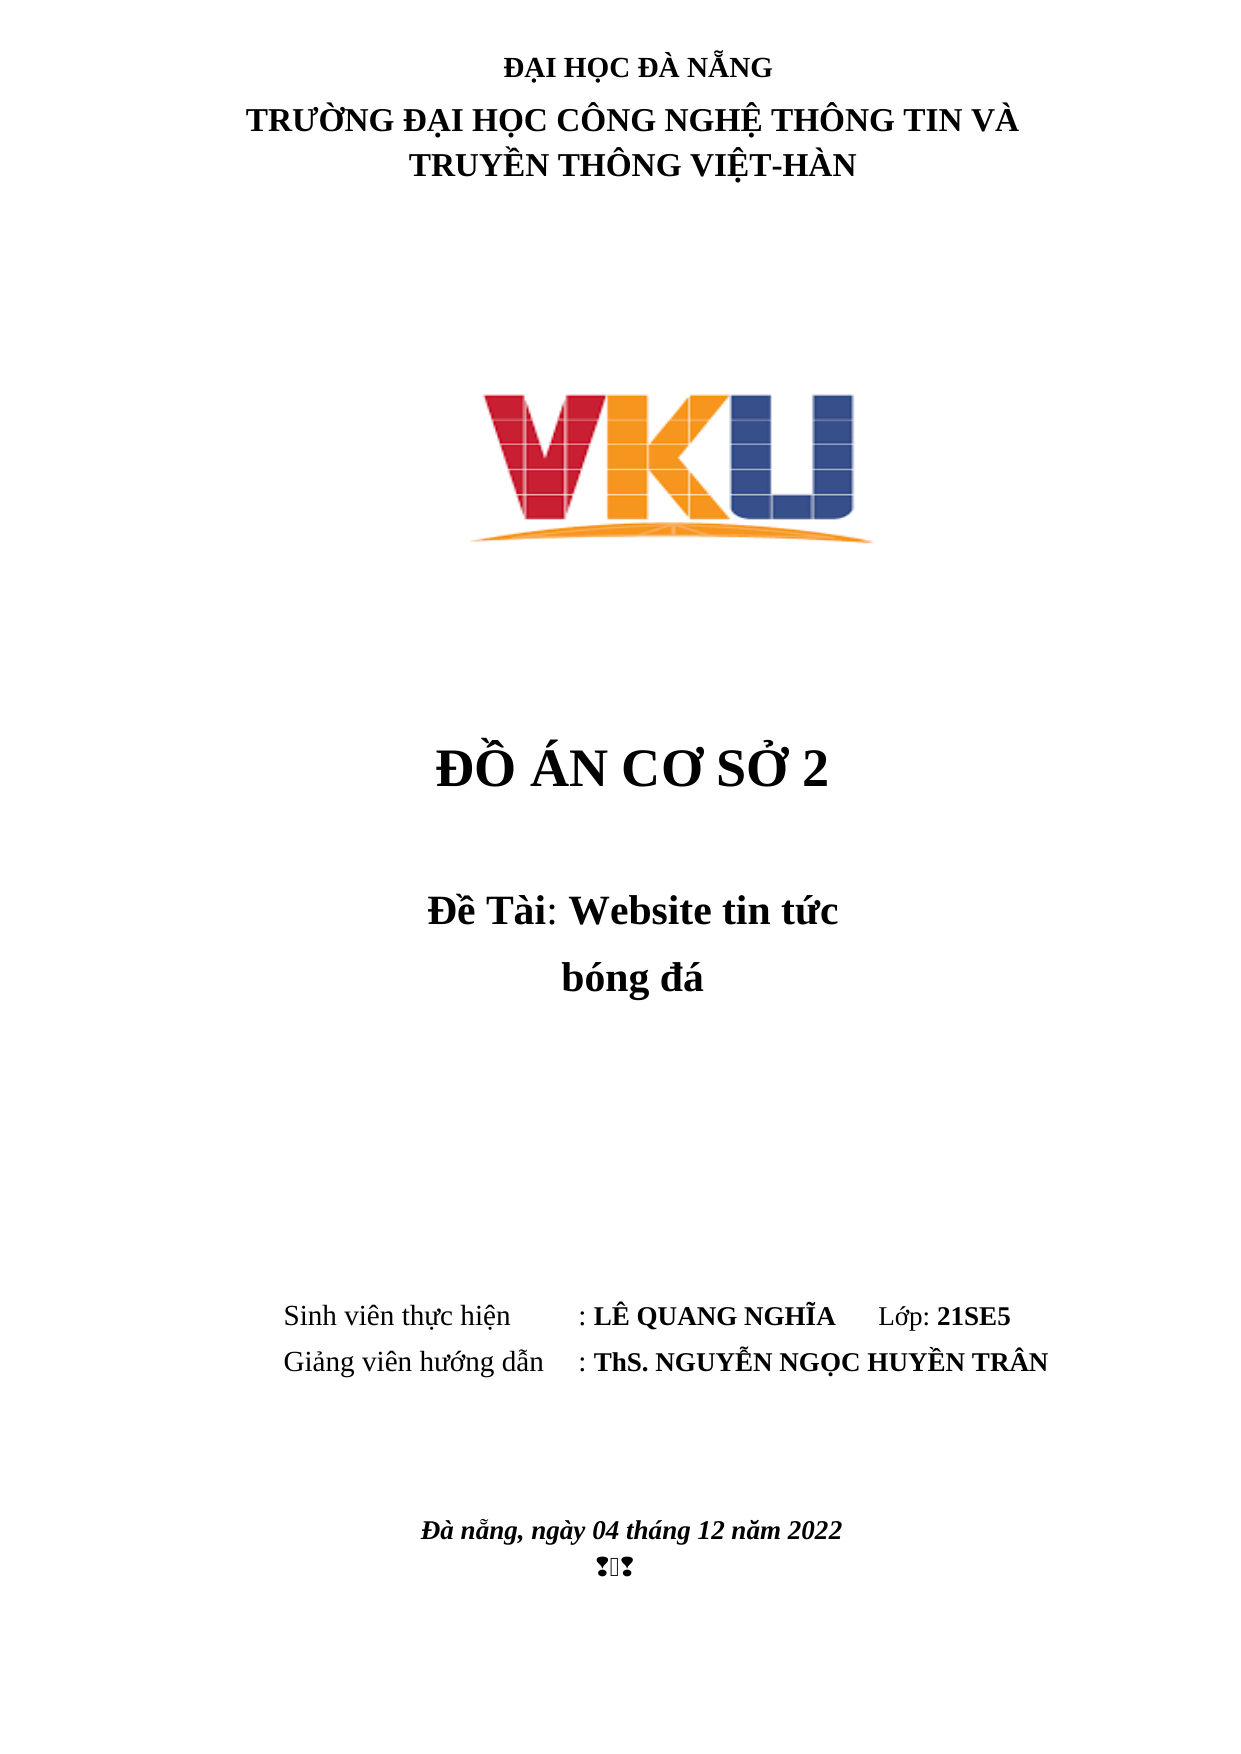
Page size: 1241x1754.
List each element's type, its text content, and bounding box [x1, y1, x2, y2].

text Đà nẵng, ngày 04 tháng 12 năm 2022 [203, 1514, 1062, 1545]
text Sinh viên thực hiện : LÊ QUANG NGHĨA Lớp: 21SE5 [203, 1298, 1062, 1332]
text bóng đá [203, 953, 1062, 1001]
text Đề Tài: Website tin tức [203, 885, 1062, 933]
picture [438, 298, 902, 631]
text ĐẠI HỌC ĐÀ NẴNG [428, 50, 1062, 83]
text ĐỒ ÁN CƠ SỞ 2 [203, 736, 1062, 798]
text TRƯỜNG ĐẠI HỌC CÔNG NGHỆ THÔNG TIN VÀ TRUYỀN THÔNG VIỆT-HÀN [203, 101, 1062, 183]
text Giảng viên hướng dẫn : ThS. NGUYỄN NGỌC HUYỀN TRÂN [203, 1344, 1062, 1378]
